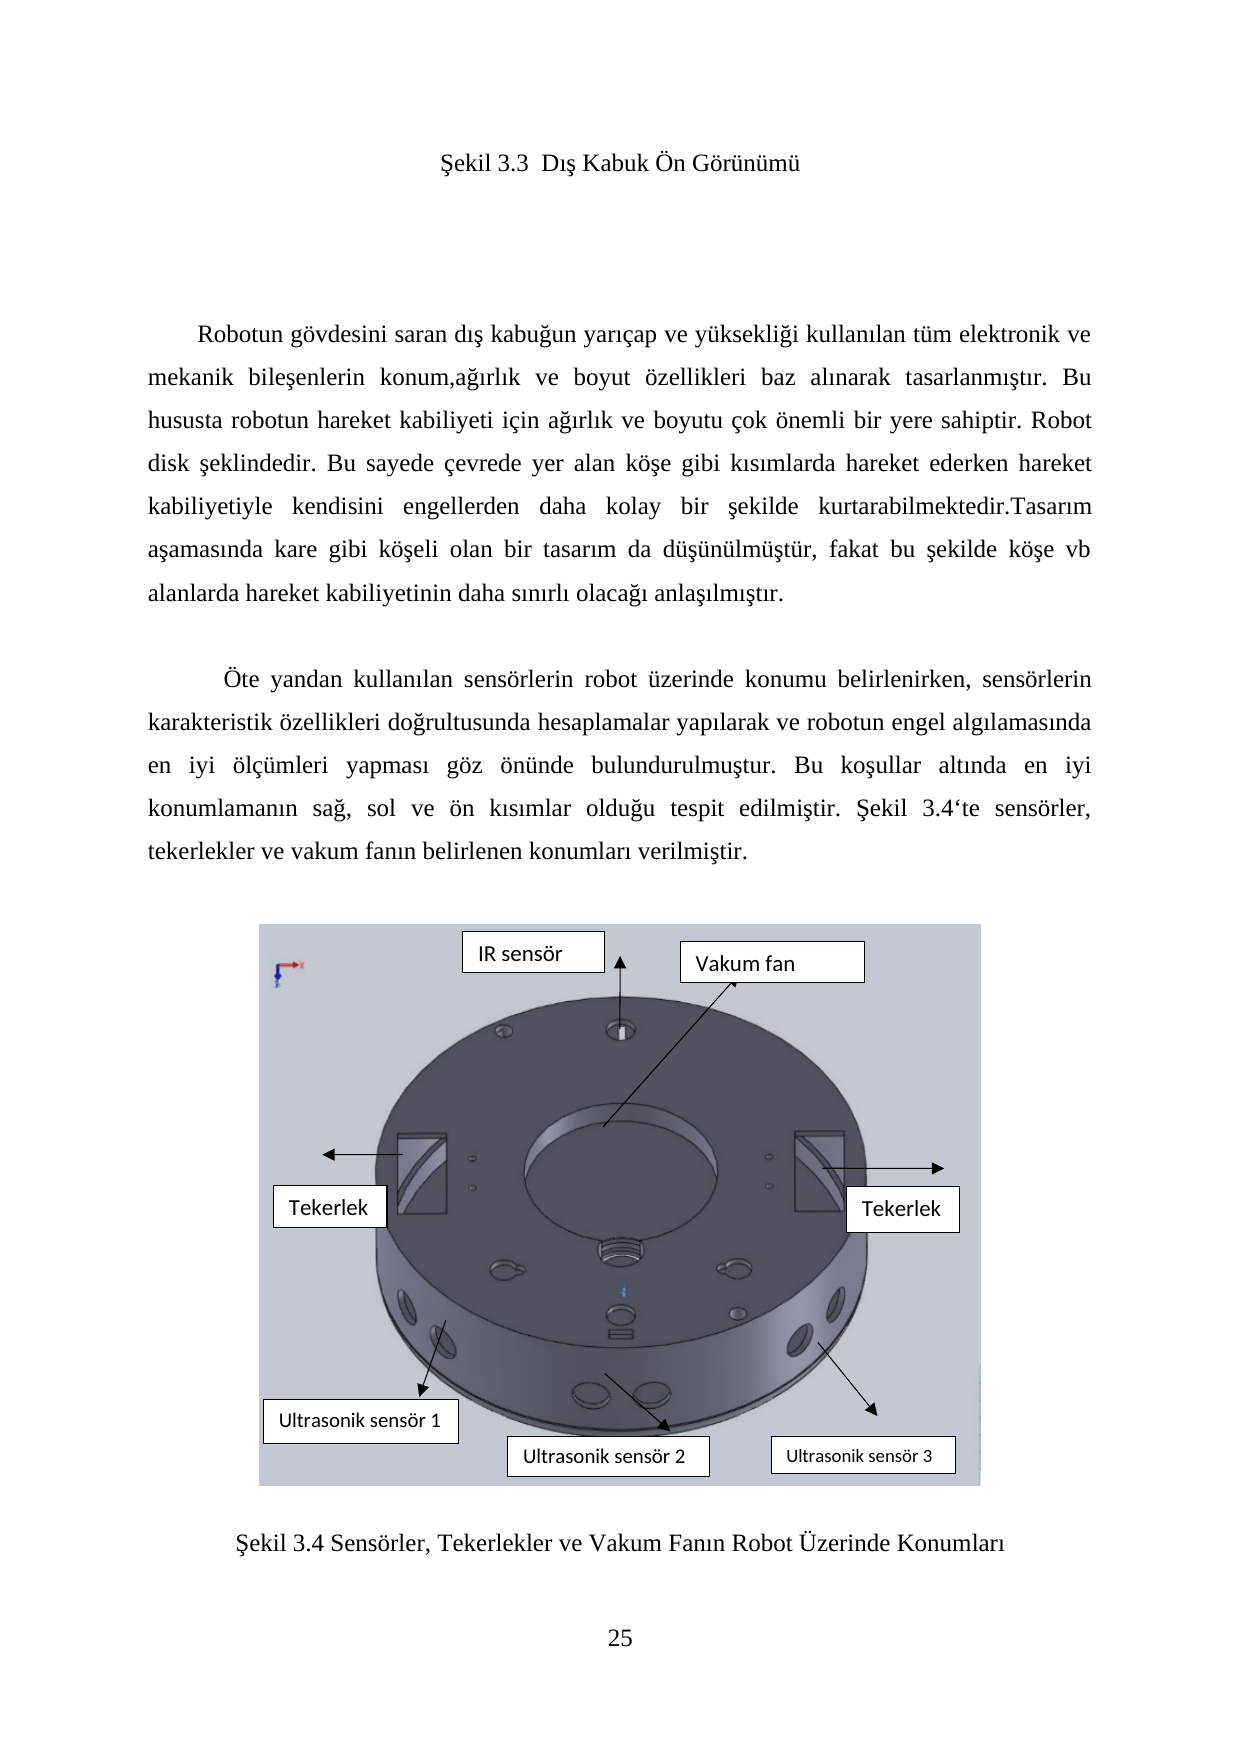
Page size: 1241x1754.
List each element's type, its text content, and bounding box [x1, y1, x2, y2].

text Şekil 3.3 Dış Kabuk Ön Görünümü [148, 148, 1093, 176]
text Şekil 3.4 Sensörler, Tekerlekler ve Vakum Fanın Robot Üzerinde Konumları [148, 1528, 1093, 1557]
picture [259, 924, 981, 1486]
text Robotun gövdesini saran dış kabuğun yarıçap ve yüksekliği kullanılan tüm elektronik ve mekanik bileşenlerin konum,ağırlık ve boyut özellikleri baz alınarak tasarlanmıştır. Bu hususta robotun hareket kabiliyeti için ağırlık ve boyutu çok önemli bir yere sahiptir. Robot disk şeklindedir. Bu sayede çevrede yer alan köşe gibi kısımlarda hareket ederken hareket kabiliyetiyle kendisini engellerden daha kolay bir şekilde kurtarabilmektedir.Tasarım aşamasında kare gibi köşeli olan bir tasarım da düşünülmüştür, fakat bu şekilde köşe vb alanlarda hareket kabiliyetinin daha sınırlı olacağı anlaşılmıştır. [148, 319, 1093, 606]
text Öte yandan kullanılan sensörlerin robot üzerinde konumu belirlenirken, sensörlerin karakteristik özellikleri doğrultusunda hesaplamalar yapılarak ve robotun engel algılamasında en iyi ölçümleri yapması göz önünde bulundurulmuştur. Bu koşullar altında en iyi konumlamanın sağ, sol ve ön kısımlar olduğu tespit edilmiştir. Şekil 3.4‘te sensörler, tekerlekler ve vakum fanın belirlenen konumları verilmiştir. [148, 664, 1093, 865]
